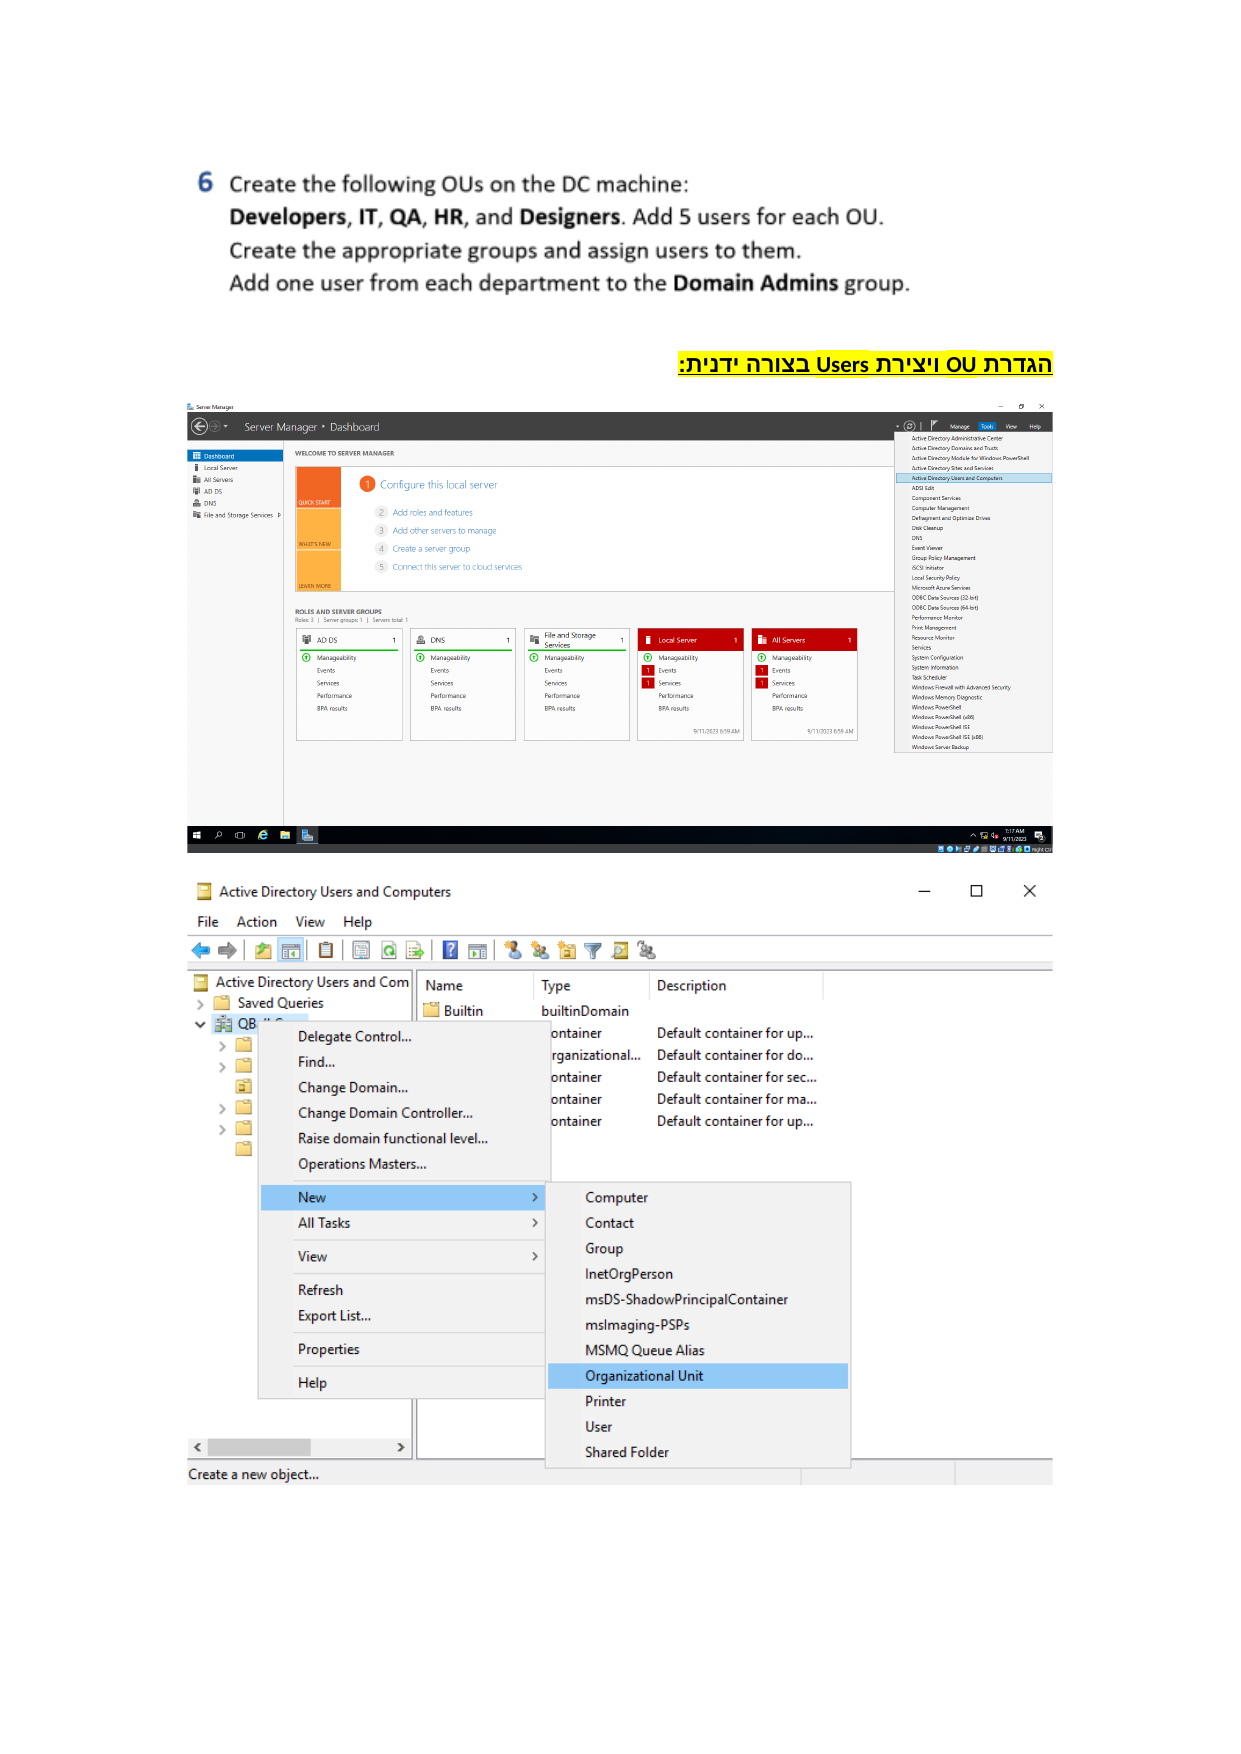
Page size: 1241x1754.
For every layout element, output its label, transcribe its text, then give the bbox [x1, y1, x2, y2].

picture [187, 403, 1053, 853]
text הגדרת OU ויצירת Users בצורה ידנית: [187, 350, 816, 378]
picture [187, 150, 914, 325]
picture [187, 877, 1053, 1485]
